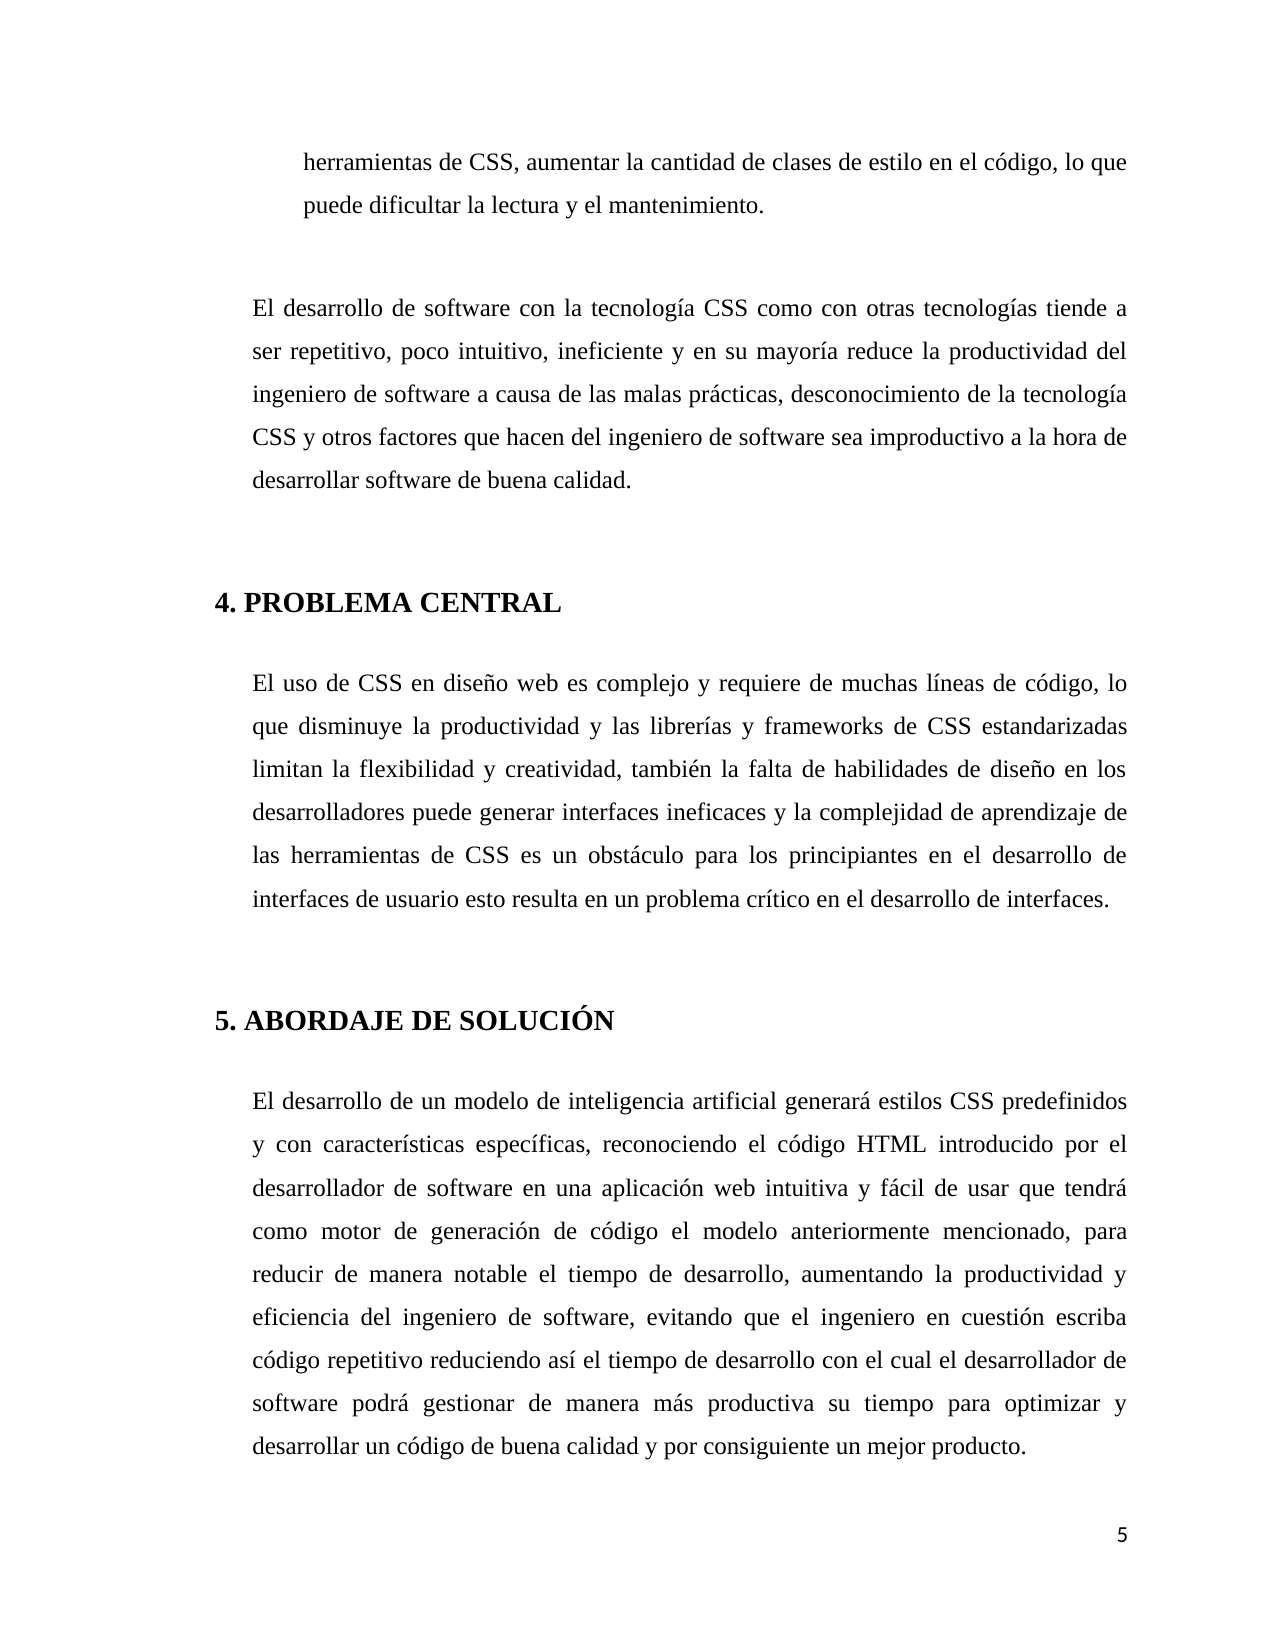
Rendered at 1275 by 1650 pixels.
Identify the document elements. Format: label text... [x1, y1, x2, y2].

text El uso de CSS en diseño web es complejo y requiere de muchas líneas de código, lo que disminuye la productividad y las librerías y frameworks de CSS estandarizadas limitan la flexibilidad y creatividad, también la falta de habilidades de diseño en los desarrolladores puede generar interfaces ineficaces y la complejidad de aprendizaje de las herramientas de CSS es un obstáculo para los principiantes en el desarrollo de interfaces de usuario esto resulta en un problema crítico en el desarrollo de interfaces. [252, 668, 1128, 912]
subtitle 5. ABORDAJE DE SOLUCIÓN [214, 1003, 1128, 1037]
text El desarrollo de software con la tecnología CSS como con otras tecnologías tiende a ser repetitivo, poco intuitivo, ineficiente y en su mayoría reduce la productividad del ingeniero de software a causa de las malas prácticas, desconocimiento de la tecnología CSS y otros factores que hacen del ingeniero de software sea improductivo a la hora de desarrollar software de buena calidad. [252, 293, 1128, 494]
subtitle 4. PROBLEMA CENTRAL [214, 585, 1128, 619]
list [266, 147, 1128, 219]
text El desarrollo de un modelo de inteligencia artificial generará estilos CSS predefinidos y con características específicas, reconociendo el código HTML introducido por el desarrollador de software en una aplicación web intuitiva y fácil de usar que tendrá como motor de generación de código el modelo anteriormente mencionado, para reducir de manera notable el tiempo de desarrollo, aumentando la productividad y eficiencia del ingeniero de software, evitando que el ingeniero en cuestión escriba código repetitivo reduciendo así el tiempo de desarrollo con el cual el desarrollador de software podrá gestionar de manera más productiva su tiempo para optimizar y desarrollar un código de buena calidad y por consiguiente un mejor producto. [252, 1086, 1128, 1460]
